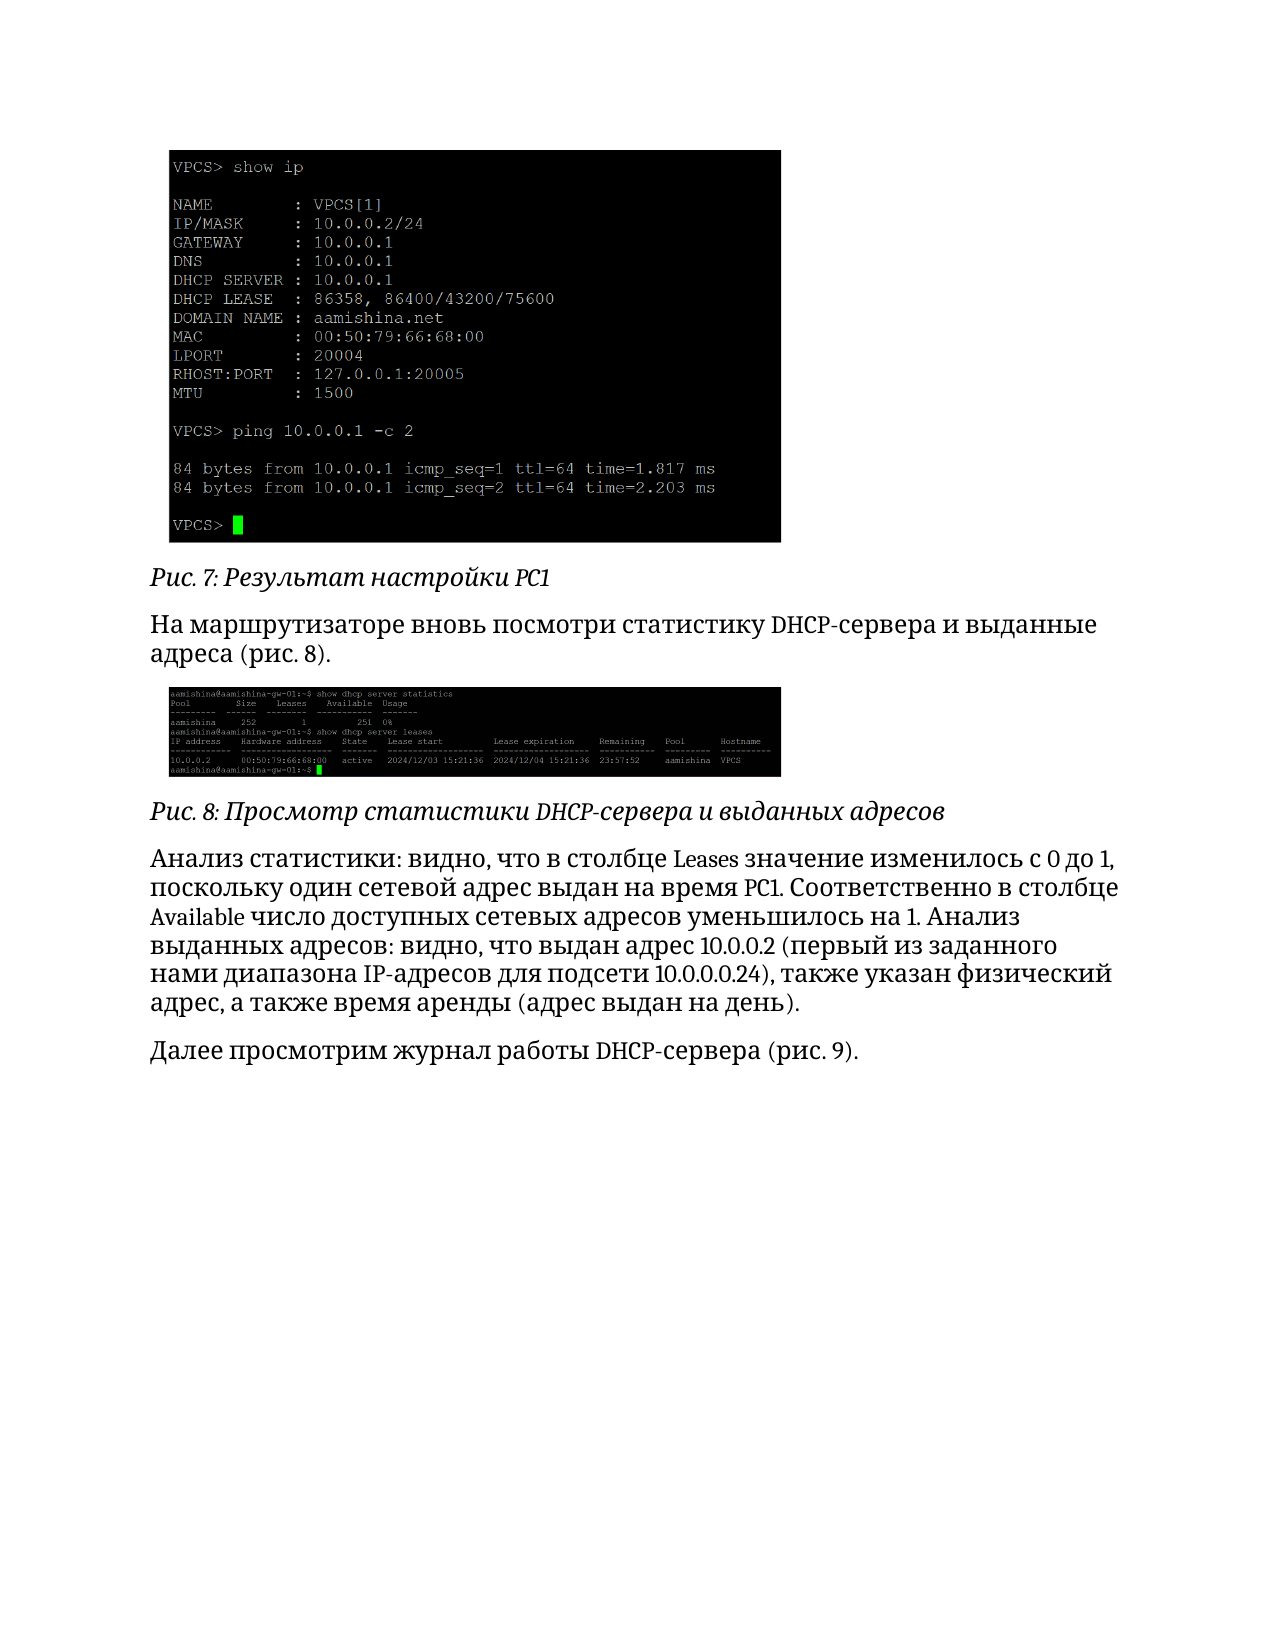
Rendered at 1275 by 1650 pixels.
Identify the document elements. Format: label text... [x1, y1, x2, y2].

text Далее просмотрим журнал работы DHCP-сервера (рис. 9). [150, 1037, 1125, 1065]
text Рис. 7: Результат настройки PC1 [150, 564, 1125, 593]
text Рис. 8: Просмотр статистики DHCP-сервера и выданных адресов [150, 798, 1125, 827]
picture [168, 687, 782, 777]
text Анализ статистики: видно, что в столбце Leases значение изменилось с 0 до 1, поскольку один сетевой адрес выдан на время PC1. Соответственно в столбце Available число доступных сетевых адресов уменьшилось на 1. Анализ выданных адресов: видно, что выдан адрес 10.0.0.2 (первый из заданного нами диапазона IP-адресов для подсети 10.0.0.0.24), также указан физический адрес, а также время аренды (адрес выдан на день). [150, 845, 1125, 1018]
text На маршрутизаторе вновь посмотри статистику DHCP-сервера и выданные адреса (рис. 8). [150, 611, 1125, 669]
picture [168, 150, 782, 543]
